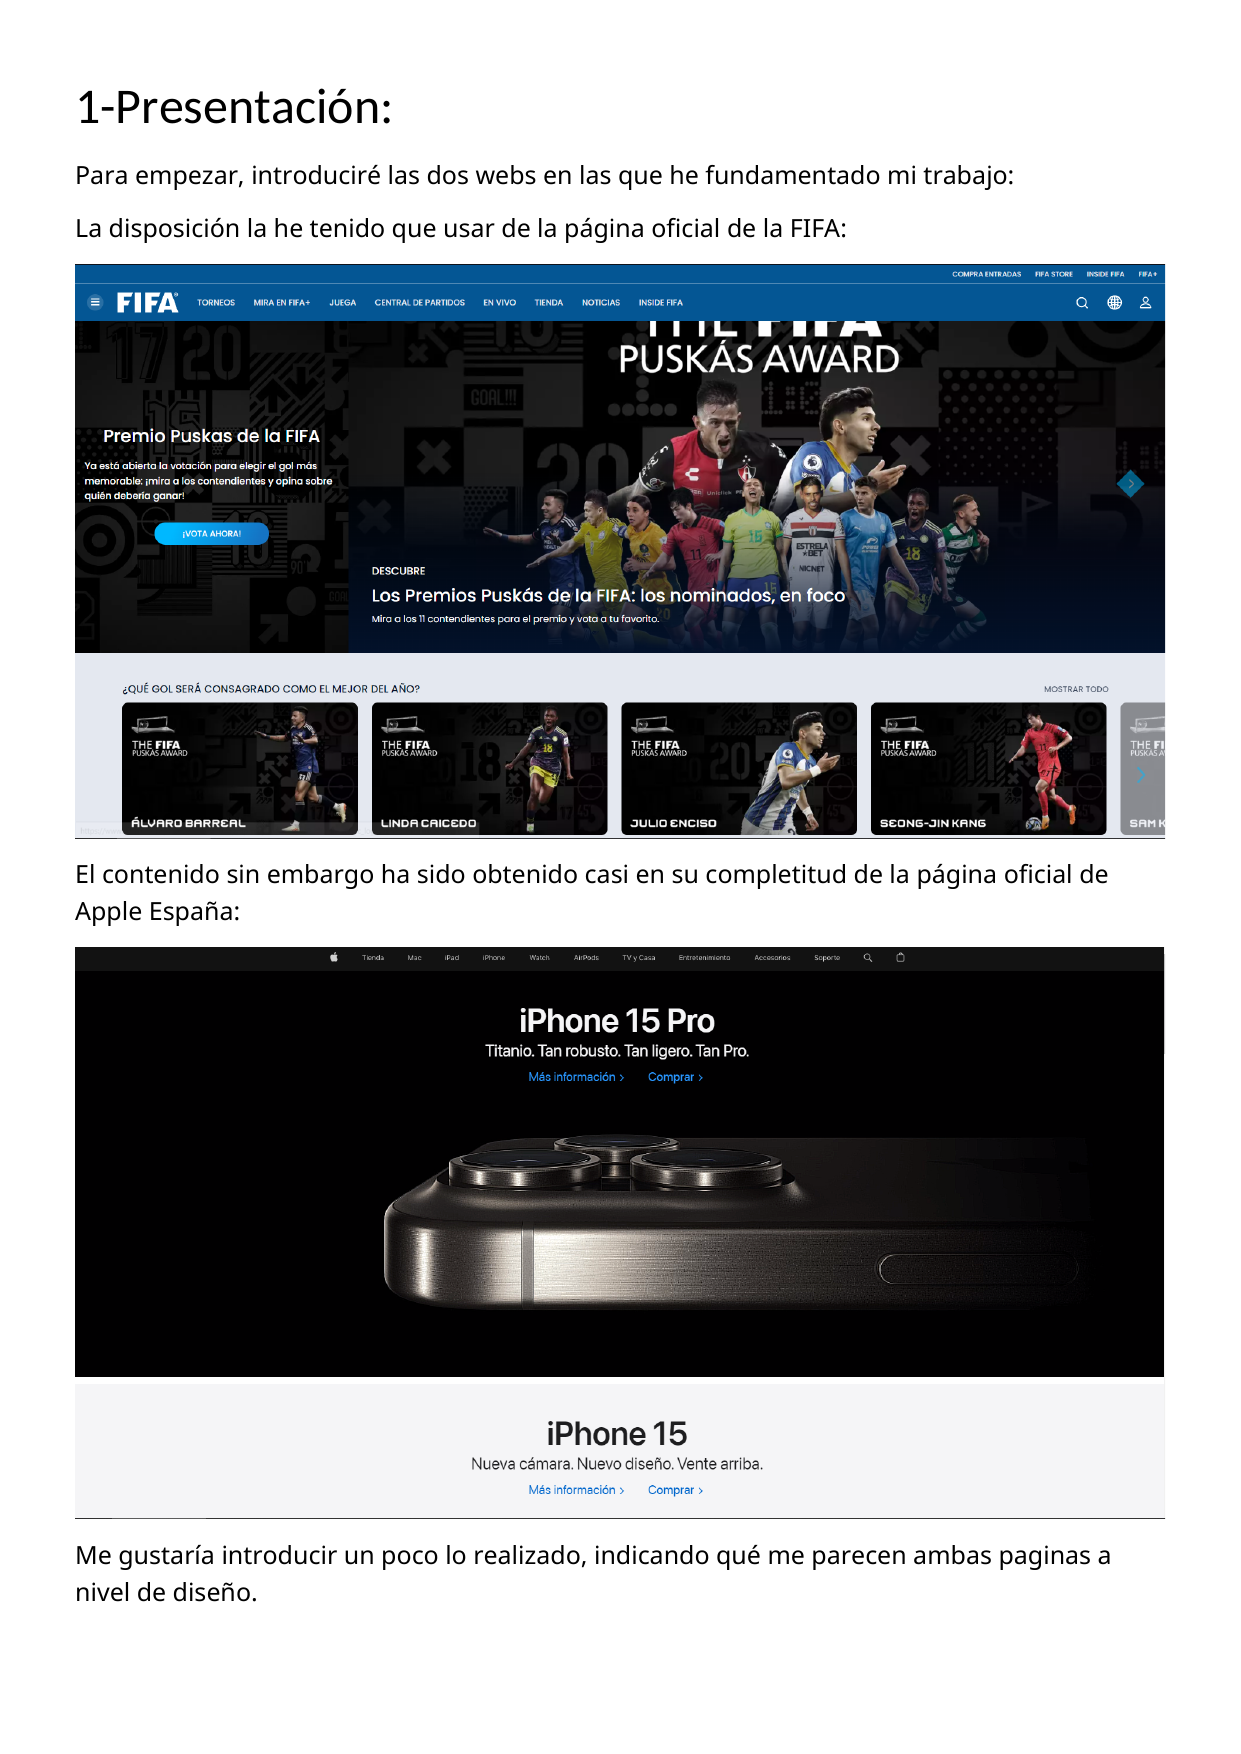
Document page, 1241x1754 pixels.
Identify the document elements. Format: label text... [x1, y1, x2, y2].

text Me gustaría introducir un poco lo realizado, indicando qué me parecen ambas paginas a nivel de diseño. [75, 1538, 1165, 1608]
text Para empezar, introduciré las dos webs en las que he fundamentado mi trabajo: [75, 157, 1165, 192]
text La disposición la he tenido que usar de la página oficial de la FIFA: [75, 211, 1165, 245]
text El contenido sin embargo ha sido obtenido casi en su completitud de la página oficial de Apple España: [75, 857, 1165, 928]
picture [75, 947, 1166, 1519]
text 1-Presentación: [75, 75, 1165, 136]
picture [75, 264, 1166, 839]
